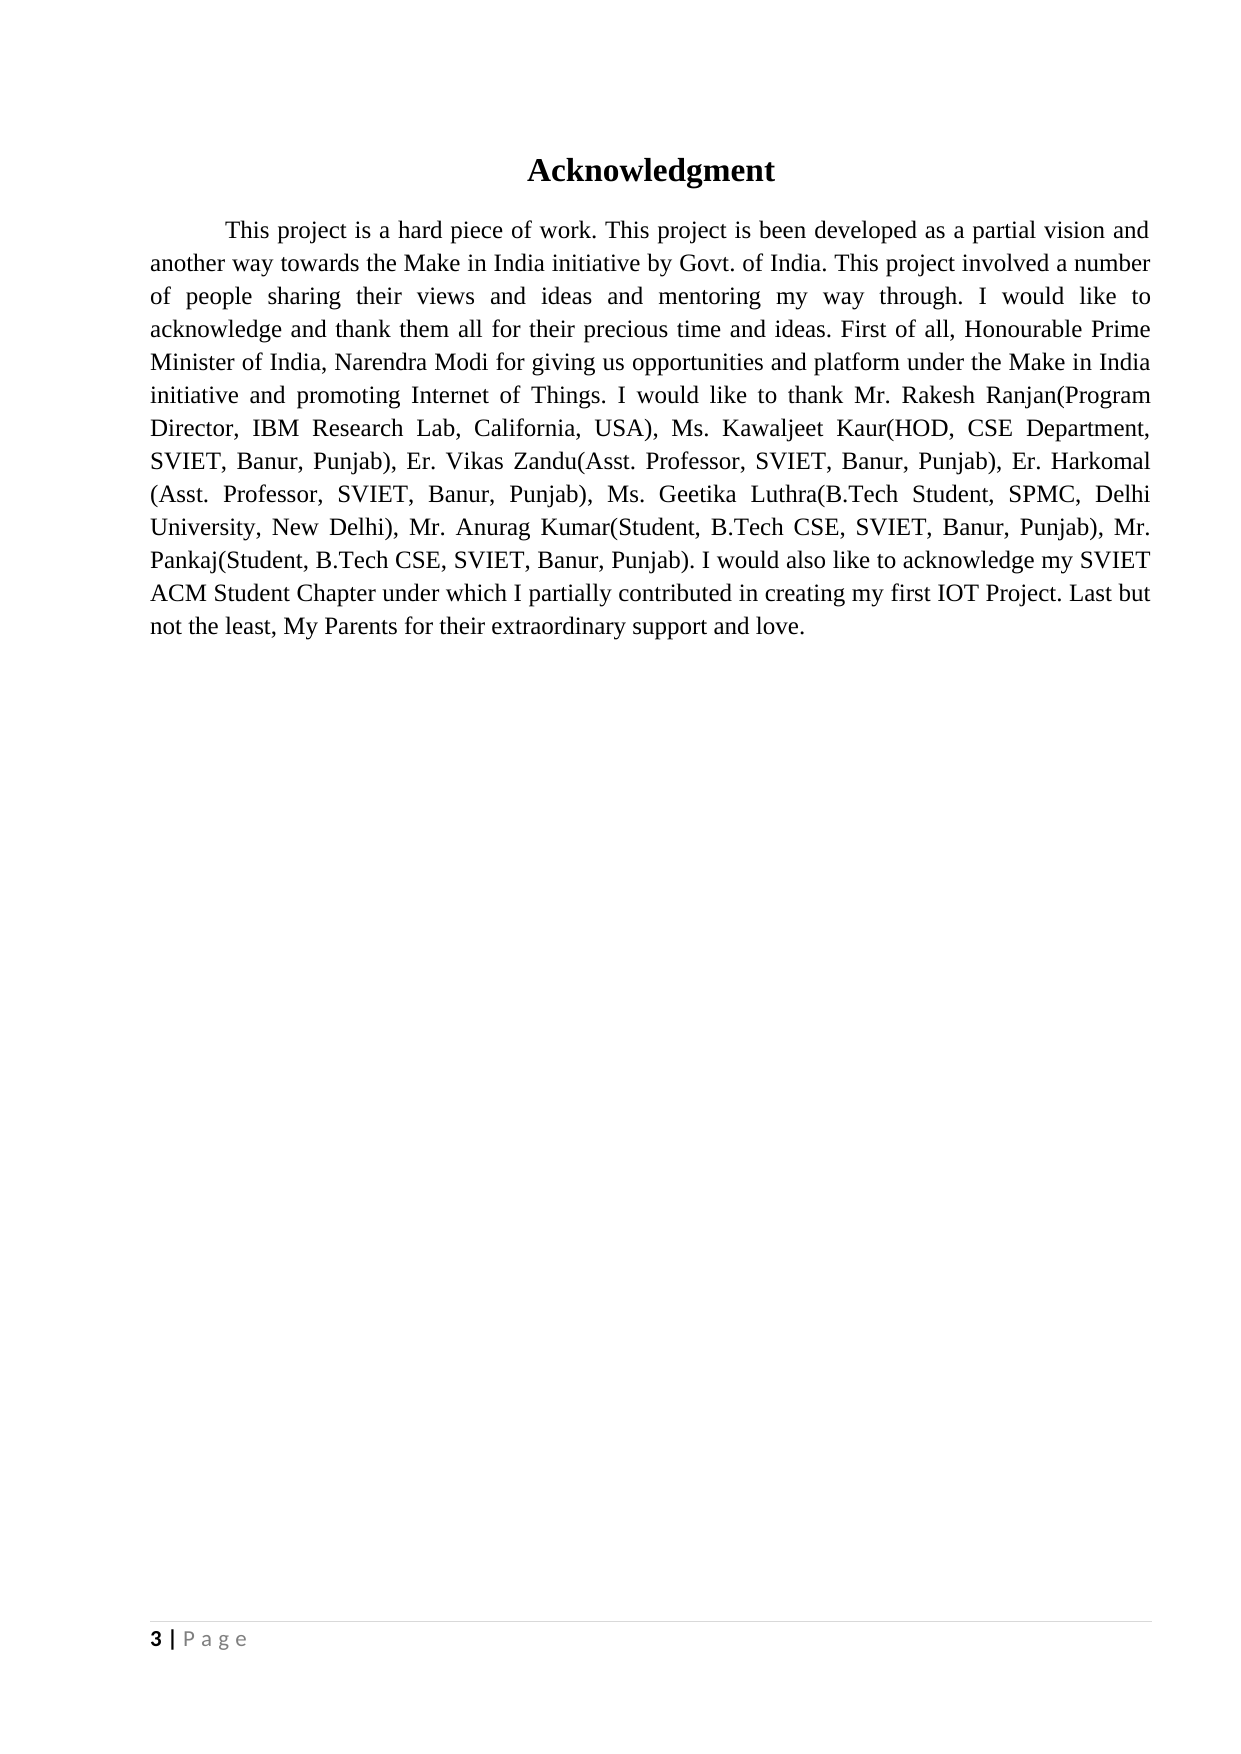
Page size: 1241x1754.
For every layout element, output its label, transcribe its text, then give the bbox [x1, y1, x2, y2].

text This project is a hard piece of work. This project is been developed as a partial vision and another way towards the Make in India initiative by Govt. of India. This project involved a number of people sharing their views and ideas and mentoring my way through. I would like to acknowledge and thank them all for their precious time and ideas. First of all, Honourable Prime Minister of India, Narendra Modi for giving us opportunities and platform under the Make in India initiative and promoting Internet of Things. I would like to thank Mr. Rakesh Ranjan(Program Director, IBM Research Lab, California, USA), Ms. Kawaljeet Kaur(HOD, CSE Department, SVIET, Banur, Punjab), Er. Vikas Zandu(Asst. Professor, SVIET, Banur, Punjab), Er. Harkomal (Asst. Professor, SVIET, Banur, Punjab), Ms. Geetika Luthra(B.Tech Student, SPMC, Delhi University, New Delhi), Mr. Anurag Kumar(Student, B.Tech CSE, SVIET, Banur, Punjab), Mr. Pankaj(Student, B.Tech CSE, SVIET, Banur, Punjab). I would also like to acknowledge my SVIET ACM Student Chapter under which I partially contributed in creating my first IOT Project. Last but not the least, My Parents for their extraordinary support and love. [150, 215, 1152, 640]
text Acknowledgment [150, 150, 1152, 188]
